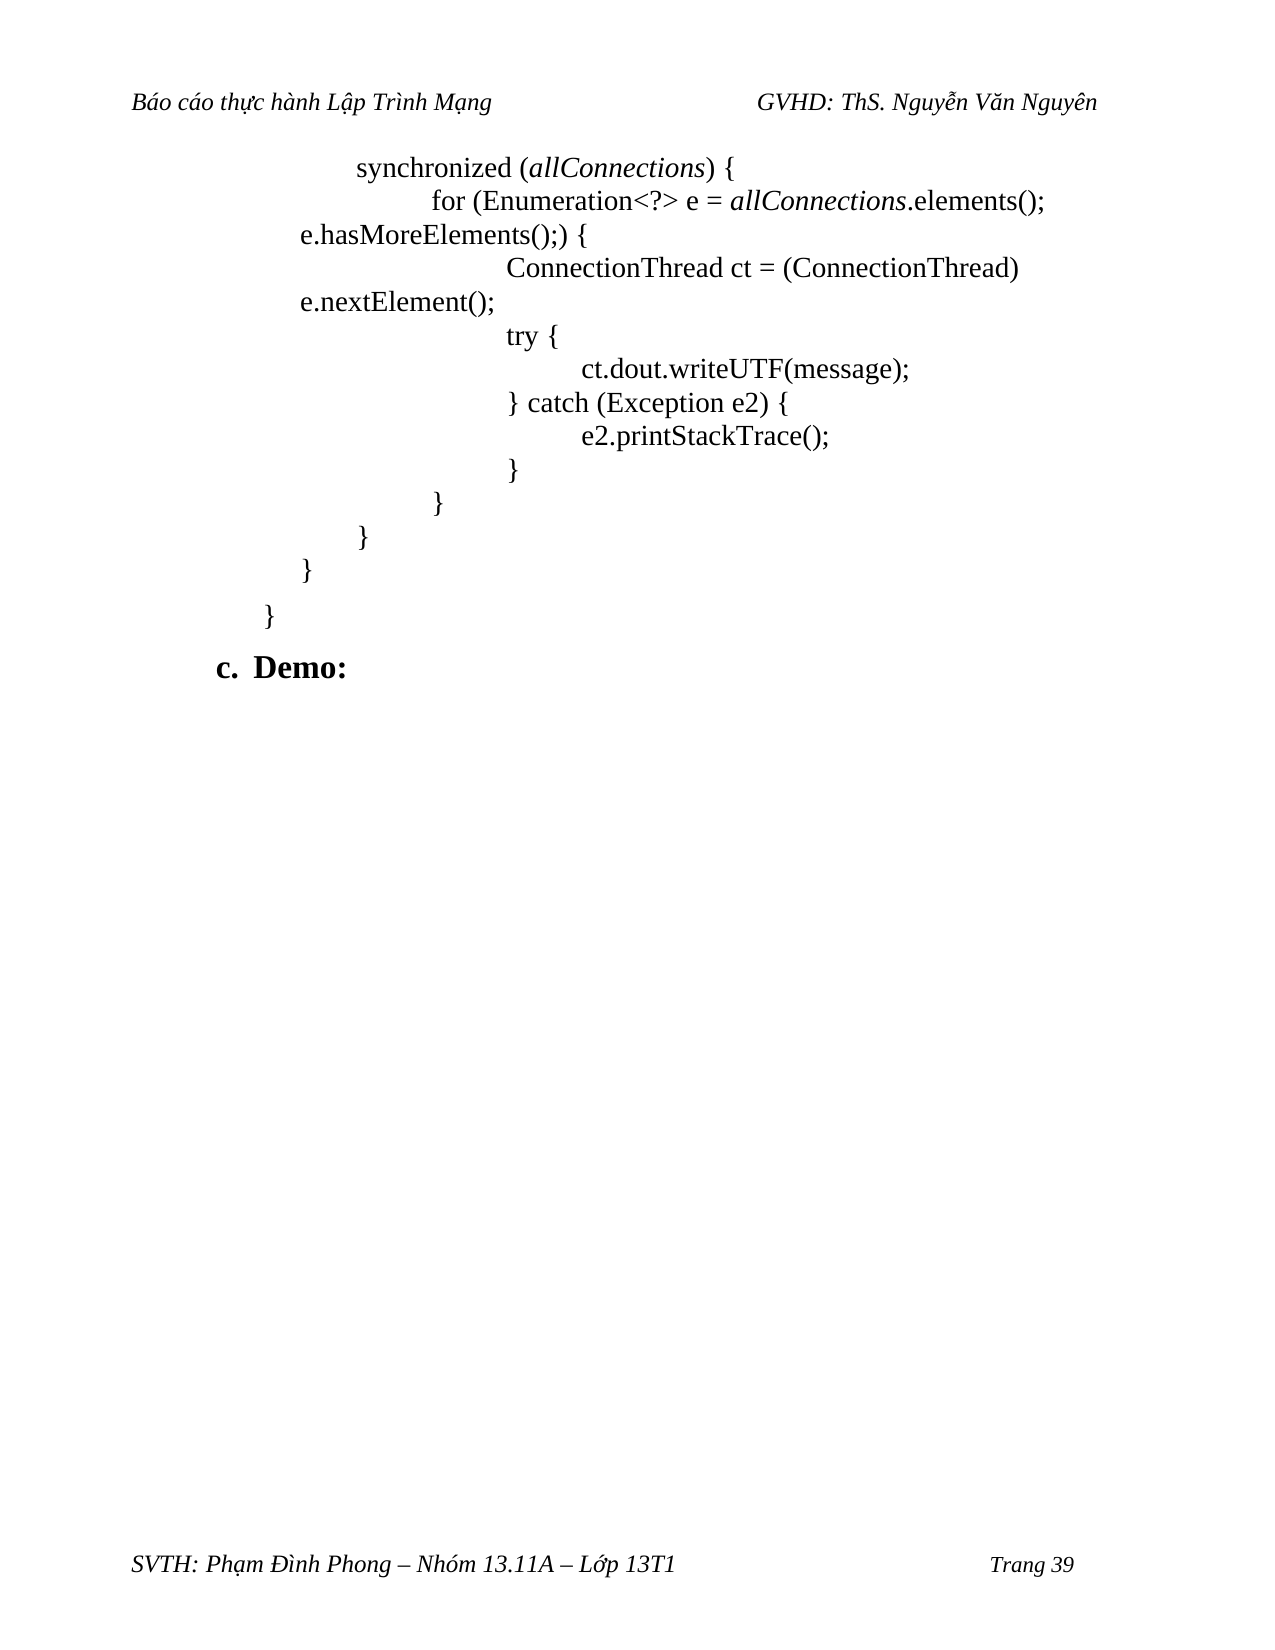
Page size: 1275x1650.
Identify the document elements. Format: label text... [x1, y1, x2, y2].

text } [262, 519, 1116, 552]
text try { [262, 318, 1116, 351]
text } [262, 552, 1116, 586]
text } [262, 598, 1116, 632]
text } [262, 452, 1116, 485]
text for (Enumeration<?> e = allConnections.elements(); e.hasMoreElements();) { [262, 183, 1116, 251]
text ct.dout.writeUTF(message); [262, 351, 1116, 385]
text synchronized (allConnections) { [262, 150, 1116, 183]
list Demo: [216, 647, 1096, 686]
text } [262, 485, 1116, 519]
text e2.printStackTrace(); [262, 418, 1116, 452]
text ConnectionThread ct = (ConnectionThread) e.nextElement(); [262, 251, 1116, 318]
text } catch (Exception e2) { [262, 385, 1116, 418]
